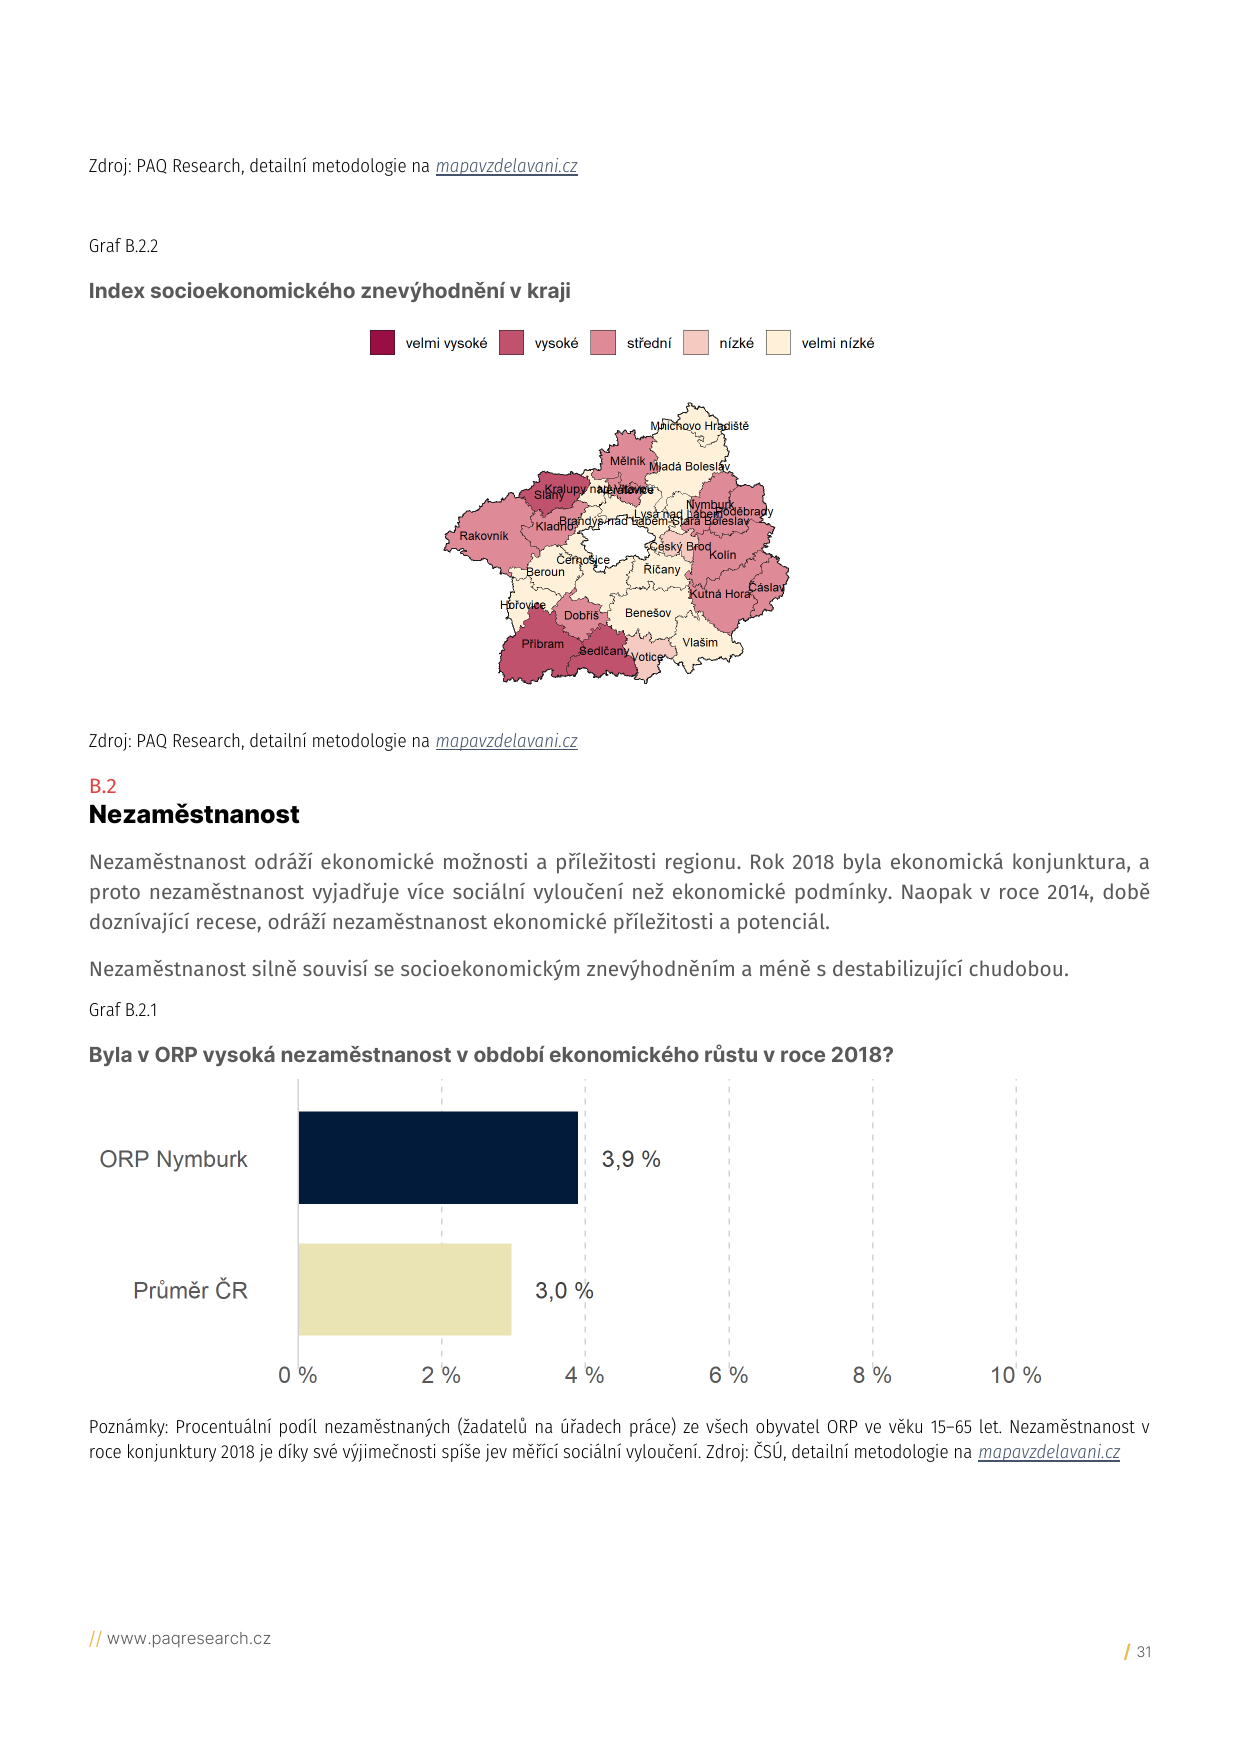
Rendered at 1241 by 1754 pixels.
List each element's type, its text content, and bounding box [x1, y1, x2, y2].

text Graf B.2.2 [89, 234, 1152, 257]
text Poznámky: Procentuální podíl nezaměstnaných (žadatelů na úřadech práce) ze všech obyvatel ORP ve věku 15–65 let. Nezaměstnanost v roce konjunktury 2018 je díky své výjimečnosti spíše jev měřící sociální vyloučení. Zdroj: ČSÚ, detailní metodologie na mapavzdelavani.cz [89, 1416, 1152, 1464]
subtitle Nezaměstnanost [89, 799, 1152, 829]
text Graf B.2.1 [89, 999, 1152, 1021]
picture [88, 303, 1139, 706]
text Zdroj: PAQ Research, detailní metodologie na mapavzdelavani.cz [89, 722, 1152, 752]
text Nezaměstnanost odráží ekonomické možnosti a příležitosti regionu. Rok 2018 byla ekonomická konjunktura, a proto nezaměstnanost vyjadřuje více sociální vyloučení než ekonomické podmínky. Naopak v roce 2014, době doznívající recese, odráží nezaměstnanost ekonomické příležitosti a potenciál. [89, 845, 1152, 935]
text B.2 [89, 769, 1152, 799]
text Nezaměstnanost silně souvisí se socioekonomickým znevýhodněním a méně s destabilizující chudobou. [89, 952, 1152, 982]
text Byla v ORP vysoká nezaměstnanost v období ekonomického růstu v roce 2018? [89, 1037, 1152, 1067]
text Zdroj: PAQ Research, detailní metodologie na mapavzdelavani.cz [89, 148, 1152, 178]
picture [88, 1067, 1139, 1399]
text Index socioekonomického znevýhodnění v kraji [89, 273, 1152, 303]
